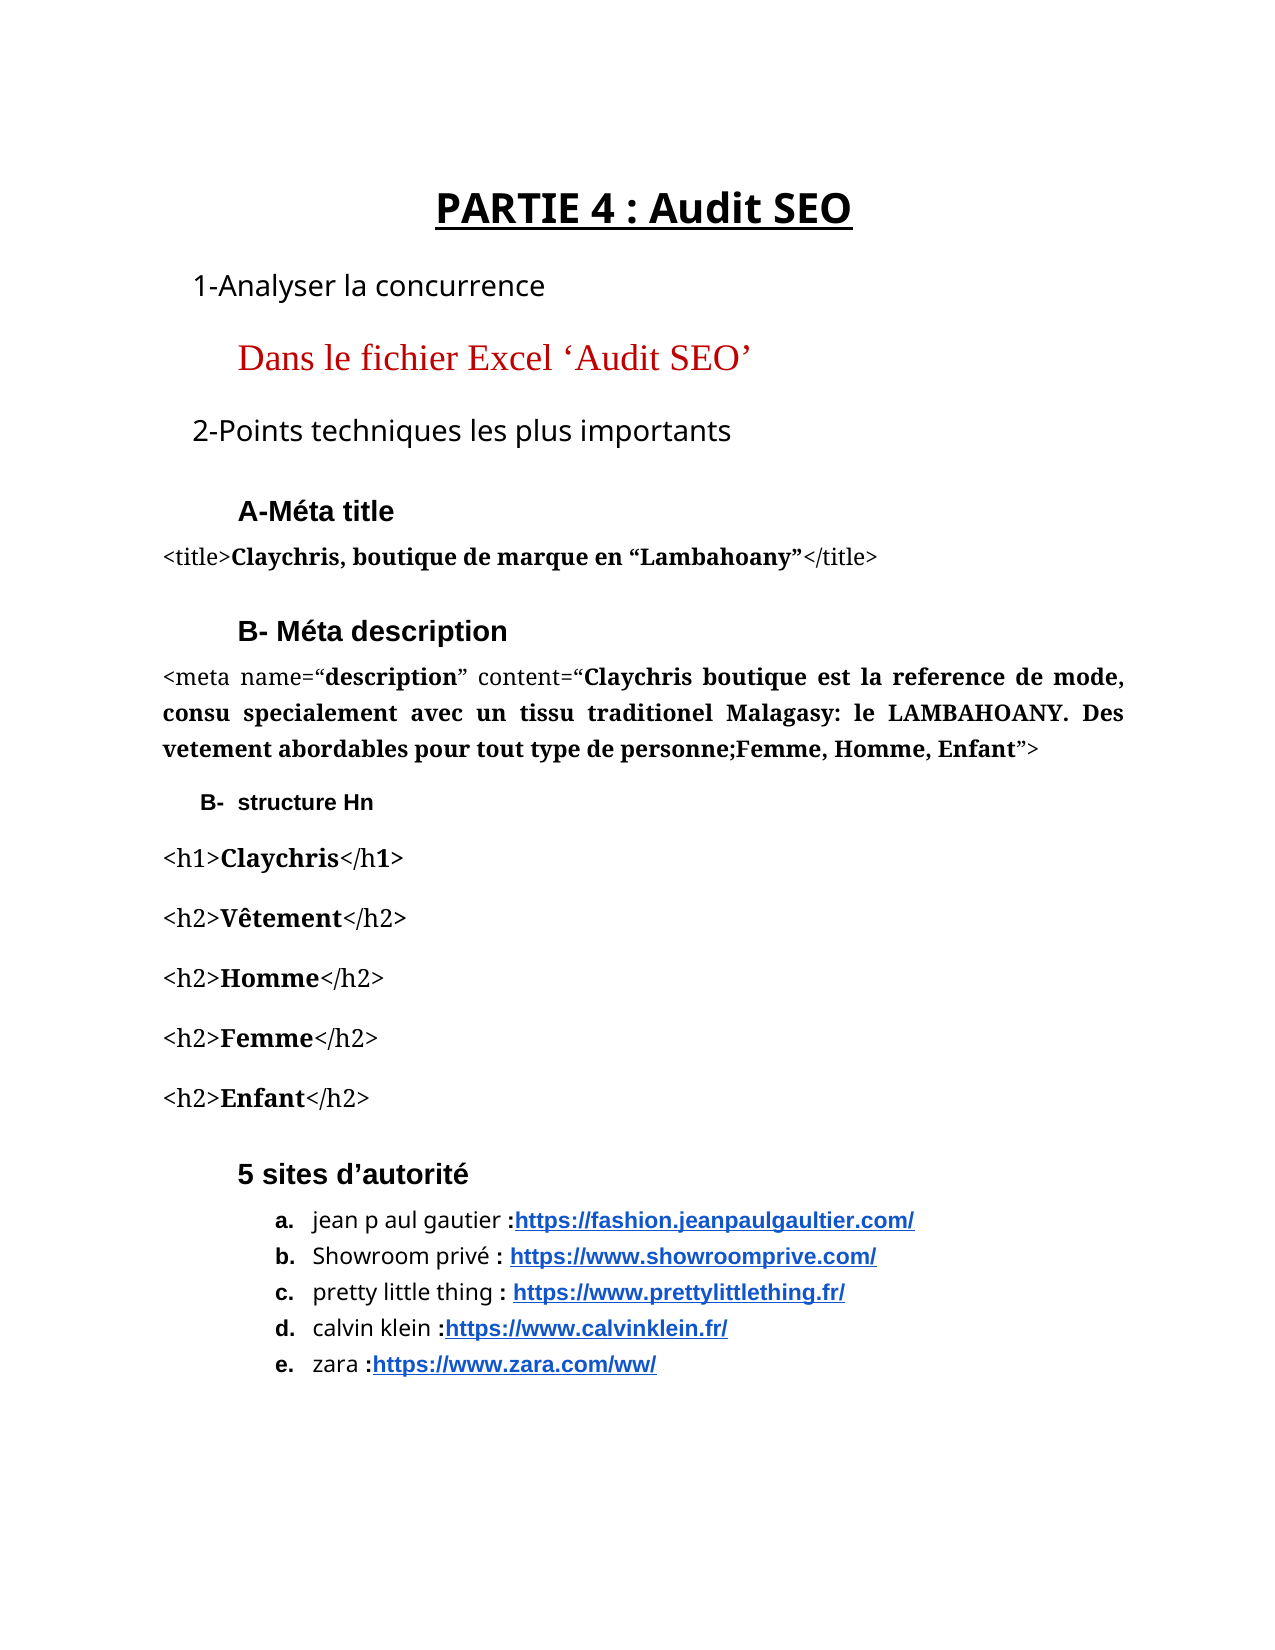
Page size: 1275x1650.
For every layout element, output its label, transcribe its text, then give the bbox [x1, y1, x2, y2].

text <h1>Claychris</h1> [162, 840, 1125, 874]
text <h2>Homme</h2> [162, 960, 1125, 994]
list calvin klein :https://www.calvinklein.fr/ [275, 1312, 1125, 1343]
text B- Méta description [162, 614, 1125, 647]
text <h2>Femme</h2> [162, 1020, 1125, 1054]
text 2-Points techniques les plus importants [162, 410, 1125, 450]
list structure Hn [200, 789, 1125, 816]
text 5 sites d’autorité [162, 1157, 1125, 1191]
list pretty little thing : https://www.prettylittlething.fr/ [275, 1276, 1125, 1307]
text Dans le fichier Excel ‘Audit SEO’ [162, 336, 1125, 379]
list Showroom privé : https://www.showroomprive.com/ [275, 1240, 1125, 1271]
text <meta name=“description” content=“Claychris boutique est la reference de mode, consu specialement avec un tissu traditionel Malagasy: le LAMBAHOANY. Des vetement abordables pour tout type de personne;Femme, Homme, Enfant”> [162, 661, 1125, 764]
text <title>Claychris, boutique de marque en “Lambahoany”</title> [162, 540, 1125, 572]
list jean p aul gautier :https://fashion.jeanpaulgaultier.com/ [275, 1204, 1125, 1235]
list zara :https://www.zara.com/ww/ [275, 1348, 1125, 1379]
text <h2>Vêtement</h2> [162, 900, 1125, 934]
text 1-Analyser la concurrence [162, 265, 1125, 305]
text PARTIE 4 : Audit SEO [162, 179, 1125, 236]
text <h2>Enfant</h2> [162, 1080, 1125, 1114]
text A-Méta title [162, 493, 1125, 527]
